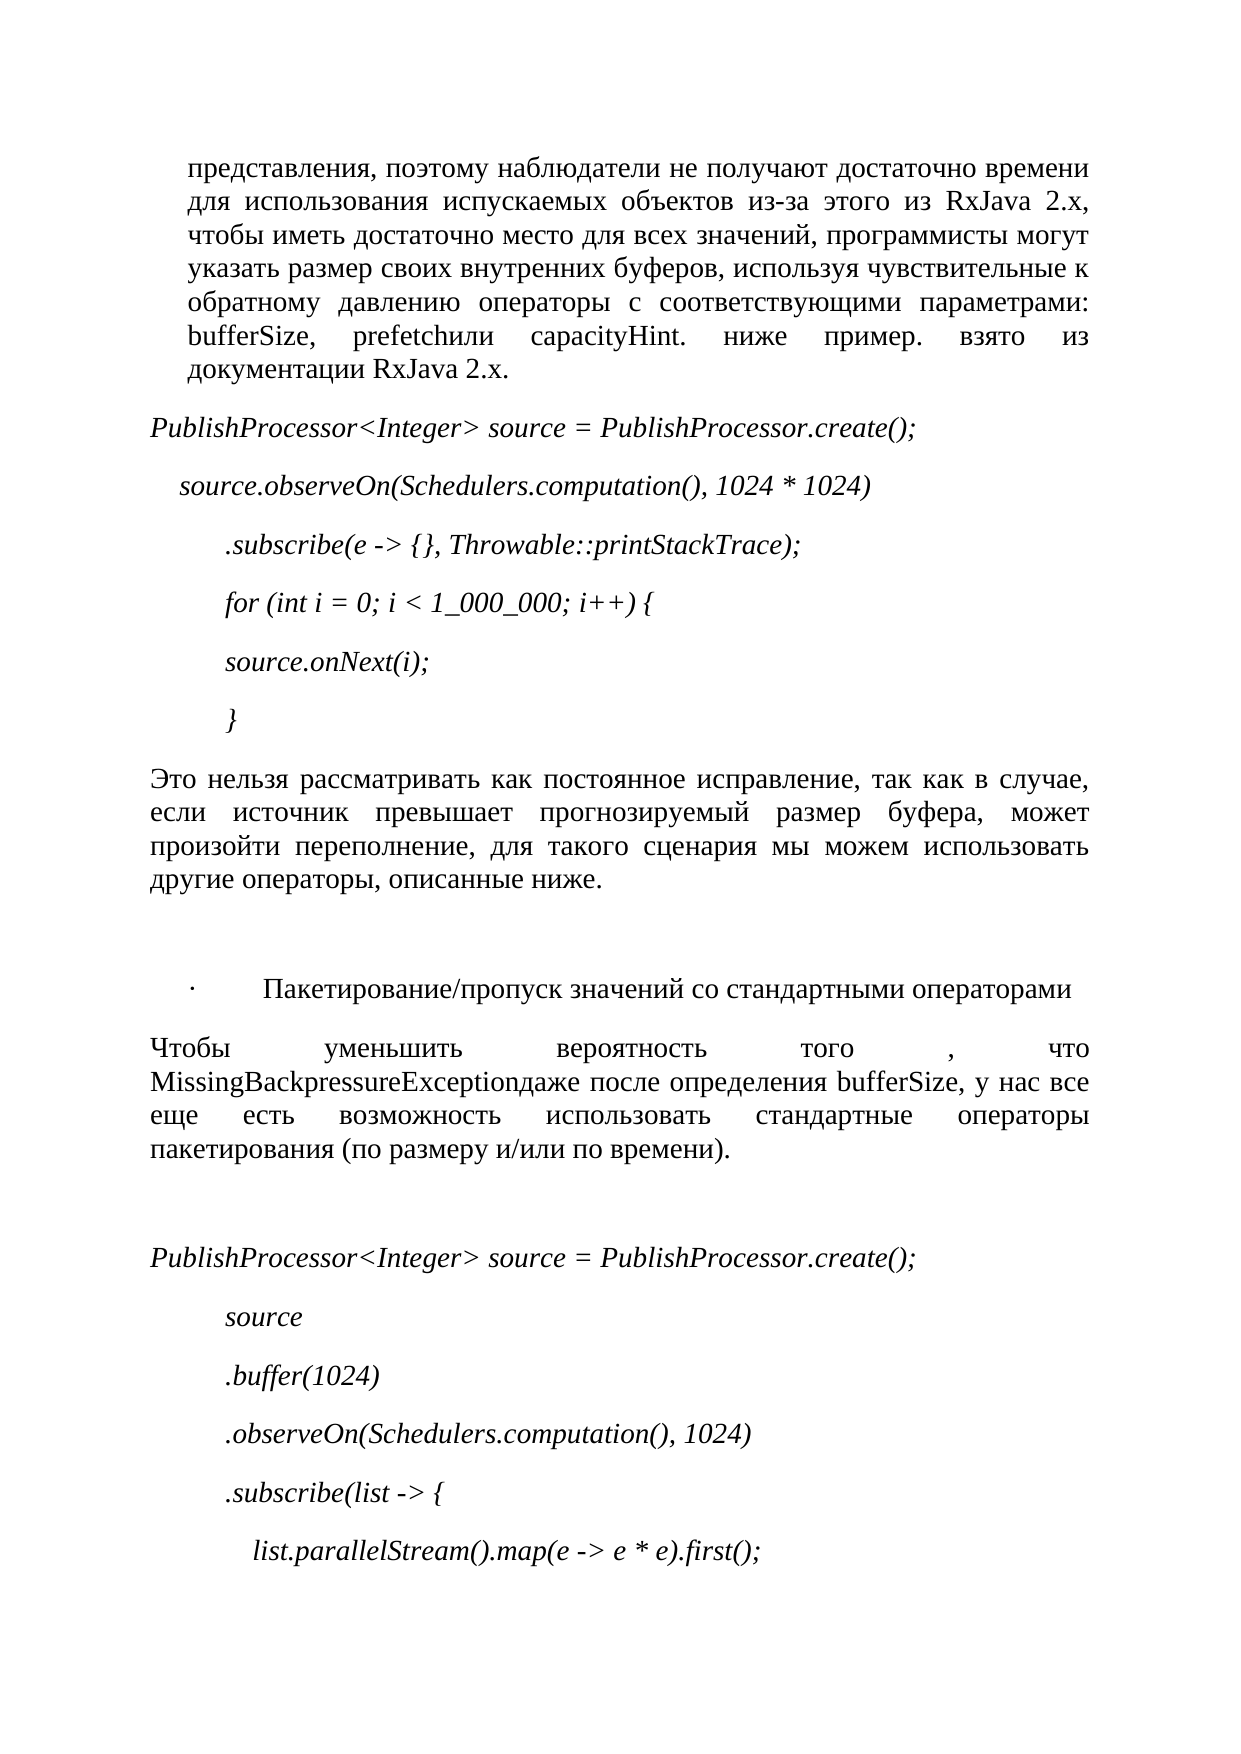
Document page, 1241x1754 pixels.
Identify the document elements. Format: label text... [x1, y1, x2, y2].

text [187, 150, 1090, 385]
text .observeOn(Schedulers.computation(), 1024) [150, 1416, 1090, 1450]
text · Пакетирование/пропуск значений со стандартными операторами [187, 972, 1090, 1005]
text for (int i = 0; i < 1_000_000; i++) { [150, 585, 1090, 619]
text Чтобы уменьшить вероятность того , что MissingBackpressureExceptionдаже после определения bufferSize, у нас все еще есть возможность использовать стандартные операторы пакетирования (по размеру и/или по времени). [150, 1030, 1090, 1164]
text PublishProcessor<Integer> source = PublishProcessor.create(); [150, 1241, 1090, 1274]
text .subscribe(list -> { [150, 1475, 1090, 1508]
text Это нельзя рассматривать как постоянное исправление, так как в случае, если источник превышает прогнозируемый размер буфера, может произойти переполнение, для такого сценария мы можем использовать другие операторы, описанные ниже. [150, 761, 1090, 895]
text .buffer(1024) [150, 1358, 1090, 1391]
text source.observeOn(Schedulers.computation(), 1024 * 1024) [150, 468, 1090, 502]
text PublishProcessor<Integer> source = PublishProcessor.create(); [150, 410, 1090, 443]
text source.onNext(i); [150, 644, 1090, 677]
text .subscribe(e -> {}, Throwable::printStackTrace); [150, 527, 1090, 560]
text } [150, 702, 1090, 736]
text source [150, 1299, 1090, 1333]
text list.parallelStream().map(e -> e * e).first(); [150, 1533, 1090, 1567]
